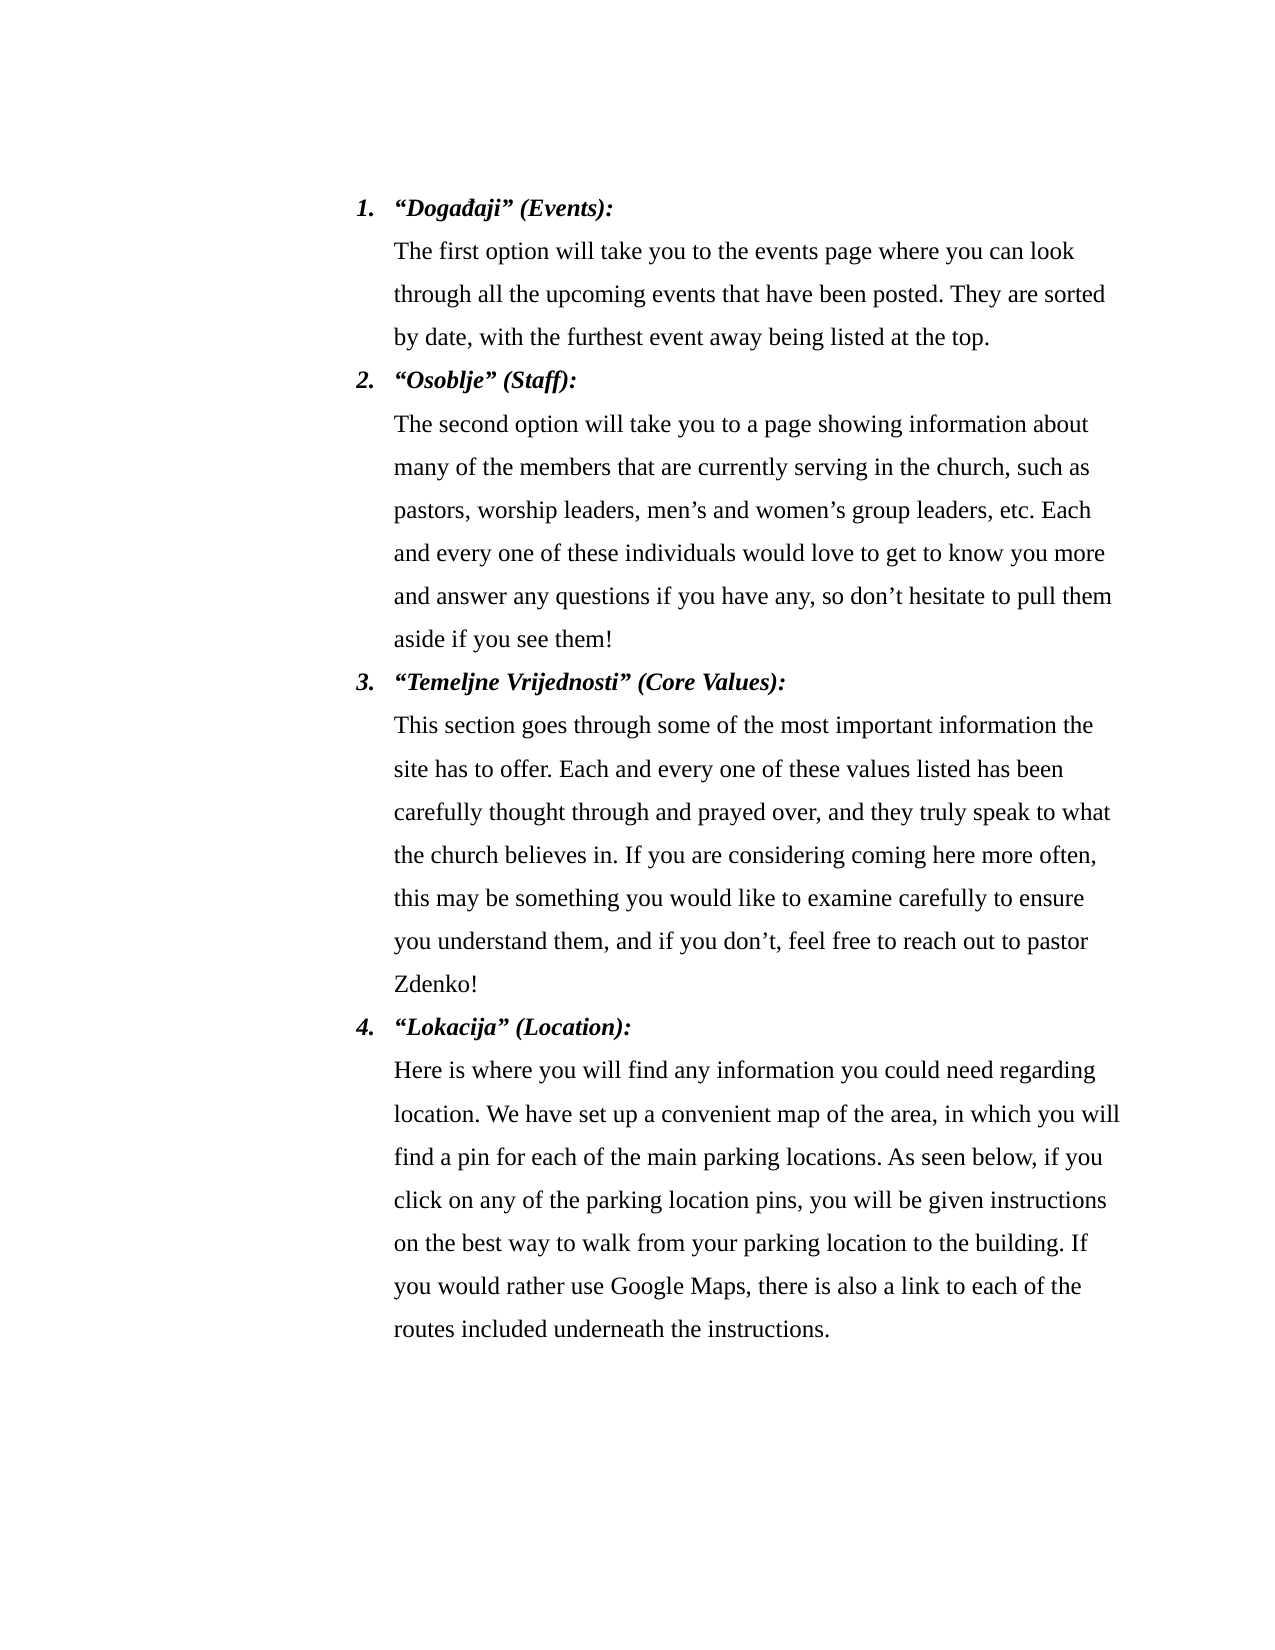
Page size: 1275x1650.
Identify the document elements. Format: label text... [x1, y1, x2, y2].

list The first option will take you to the events page where you can look through all the upcoming events that have been posted. They are sorted by date, with the furthest event away being listed at the top. [394, 236, 1125, 351]
list Here is where you will find any information you could need regarding location. We have set up a convenient map of the area, in which you will find a pin for each of the main parking locations. As seen below, if you click on any of the parking location pins, you will be given instructions on the best way to walk from your parking location to the building. If you would rather use Google Maps, there is also a link to each of the routes included underneath the instructions. [394, 1056, 1125, 1343]
list The second option will take you to a page showing information about many of the members that are currently serving in the church, such as pastors, worship leaders, men’s and women’s group leaders, etc. Each and every one of these individuals would love to get to know you more and answer any questions if you have any, so don’t hesitate to pull them aside if you see them! [394, 409, 1125, 653]
list “Temeljne Vrijednosti” (Core Values): [356, 667, 1125, 696]
list “Događaji” (Events): [356, 193, 1125, 222]
list This section goes through some of the most important information the site has to offer. Each and every one of these values listed has been carefully thought through and prayed over, and they truly speak to what the church believes in. If you are considering coming here more often, this may be something you would like to examine carefully to ensure you understand them, and if you don’t, feel free to reach out to pastor Zdenko! [394, 711, 1125, 998]
list “Osoblje” (Staff): [356, 366, 1125, 394]
list “Lokacija” (Location): [356, 1012, 1125, 1041]
